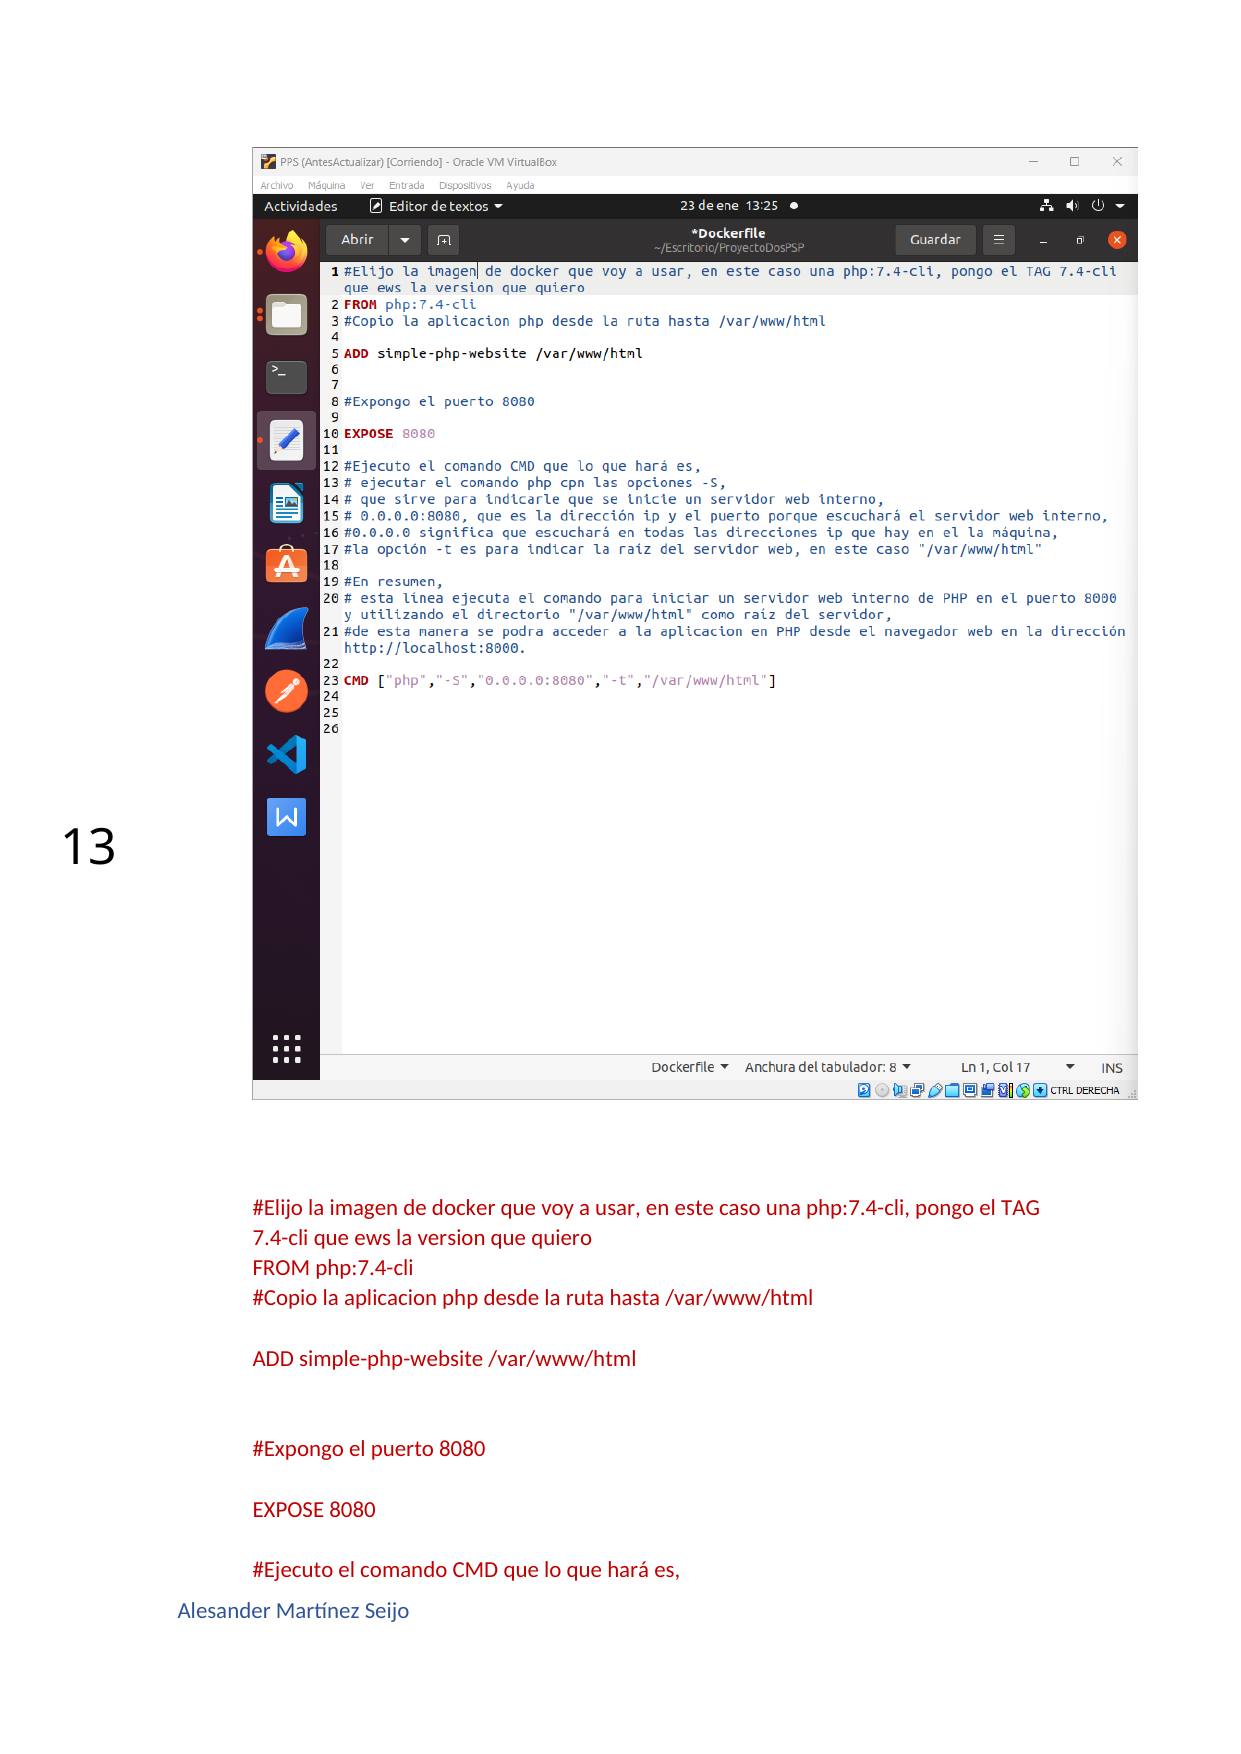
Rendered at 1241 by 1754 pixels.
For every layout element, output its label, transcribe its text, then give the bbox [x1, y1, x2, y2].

list #Ejecuto el comando CMD que lo que hará es, [252, 1555, 1063, 1583]
picture [252, 147, 1138, 1100]
list EXPOSE 8080 [252, 1495, 1063, 1523]
list #Copio la aplicacion php desde la ruta hasta /var/www/html [252, 1283, 1063, 1311]
list FROM php:7.4-cli [252, 1253, 1063, 1281]
list ADD simple-php-website /var/www/html [252, 1344, 1063, 1372]
list #Expongo el puerto 8080 [252, 1434, 1063, 1462]
list #Elijo la imagen de docker que voy a usar, en este caso una php:7.4-cli, pongo el TAG 7.4-cli que ews la version que quiero [252, 1193, 1063, 1251]
